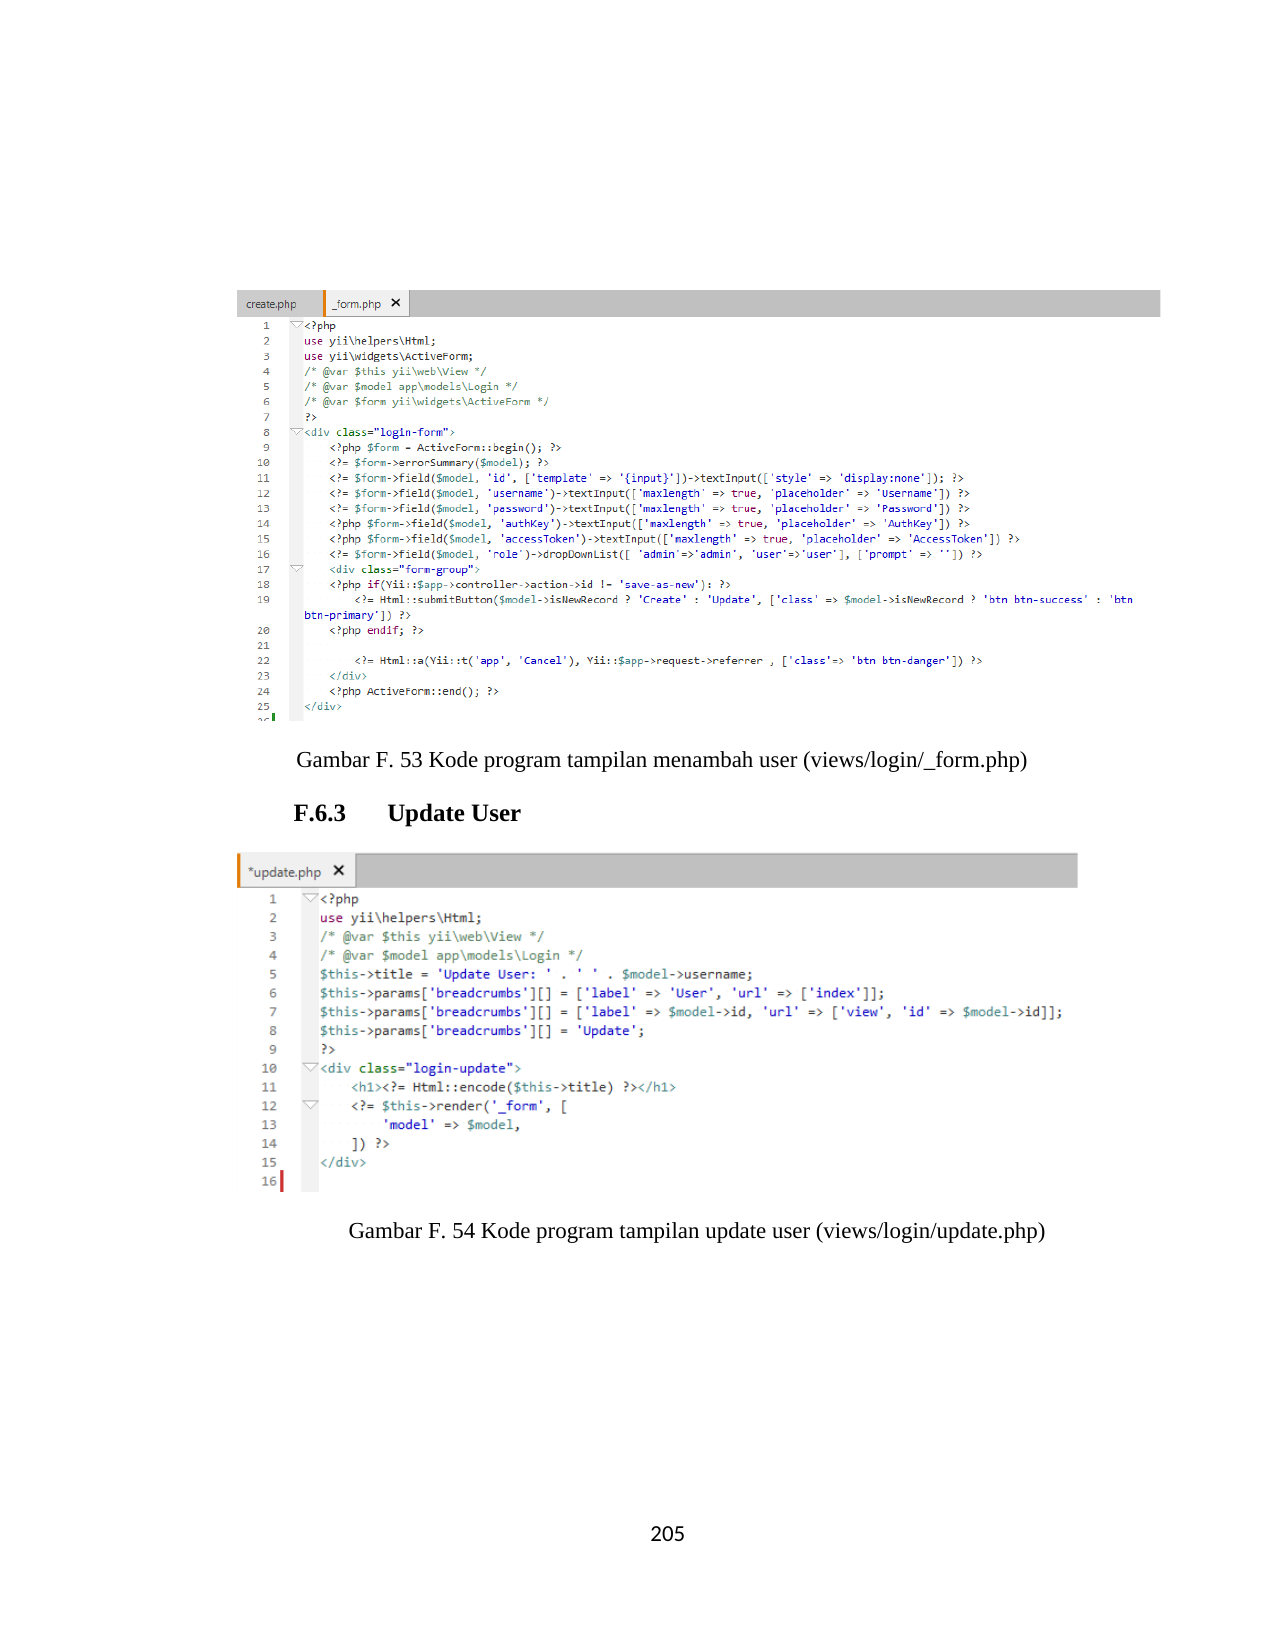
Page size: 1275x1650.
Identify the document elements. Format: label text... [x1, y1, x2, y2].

picture [237, 290, 1161, 721]
list Update User [293, 798, 1098, 827]
picture [237, 852, 1078, 1192]
